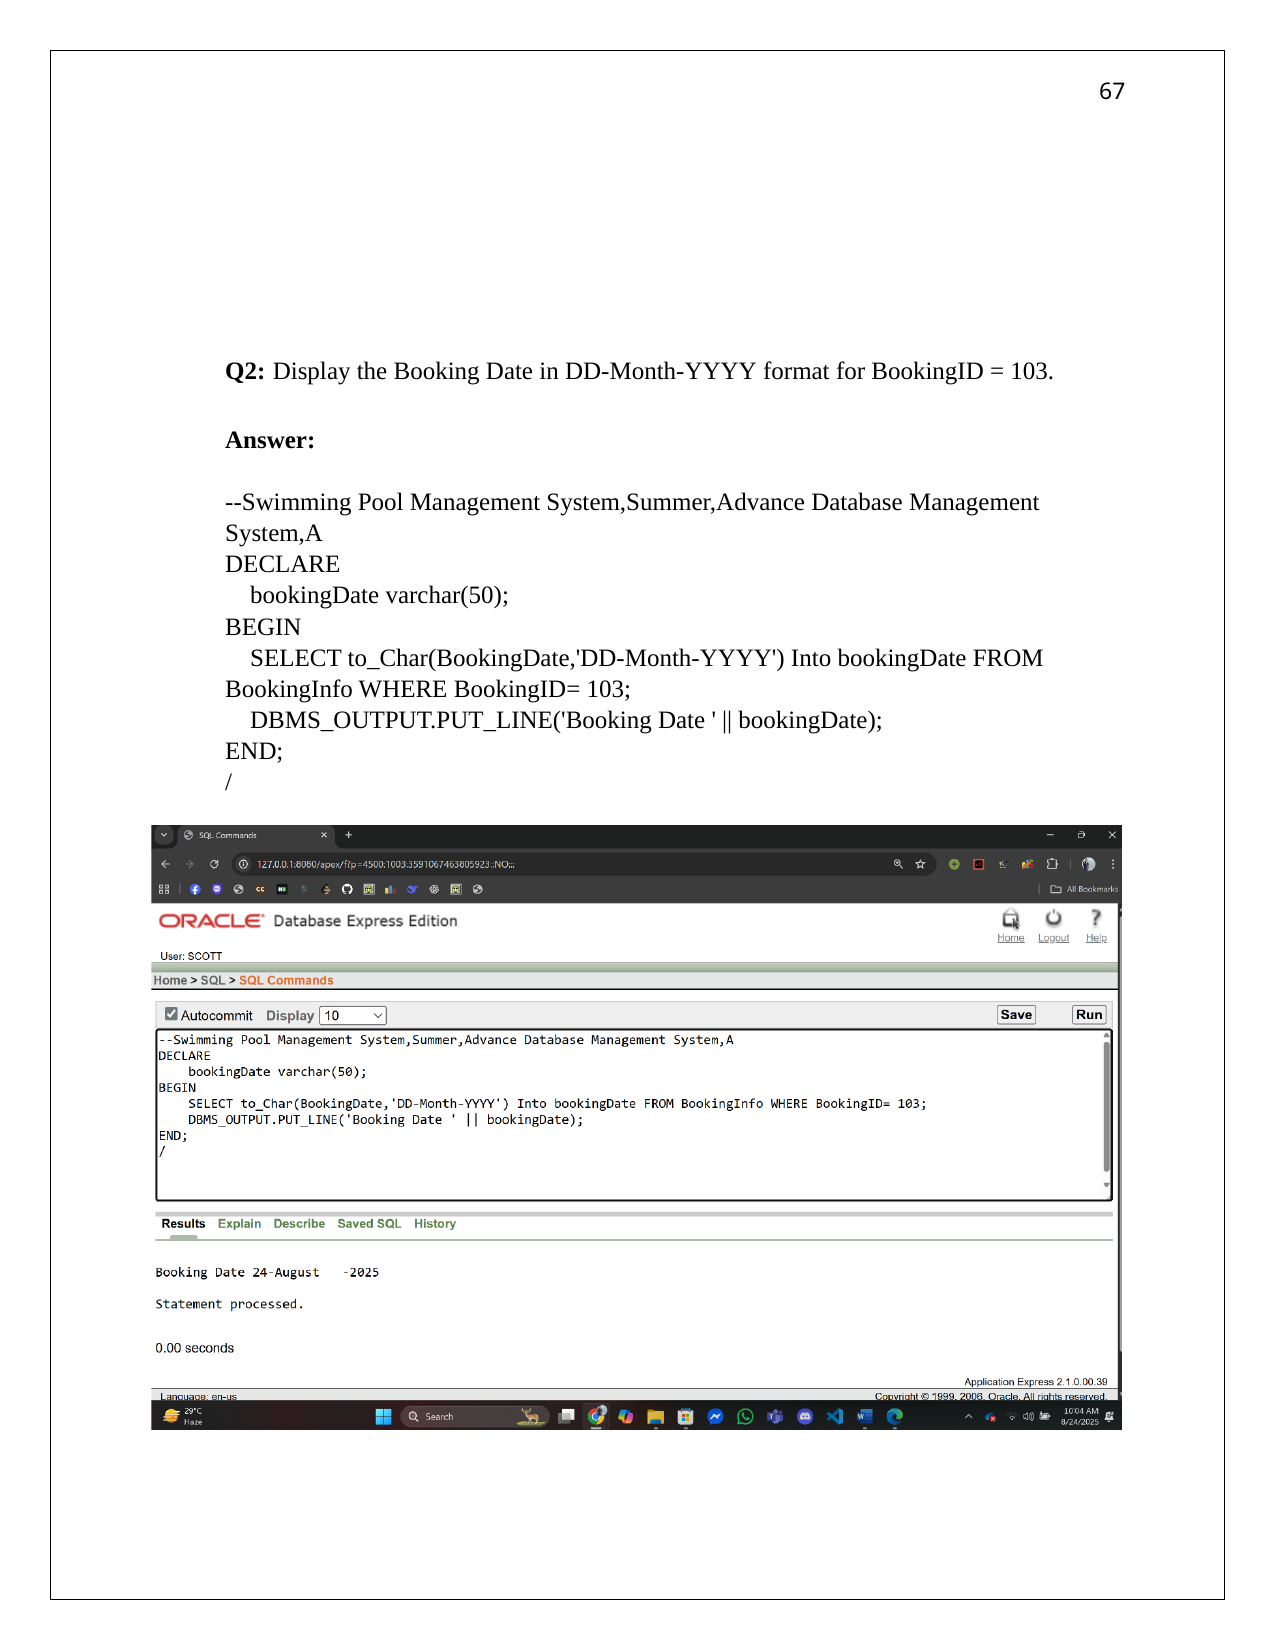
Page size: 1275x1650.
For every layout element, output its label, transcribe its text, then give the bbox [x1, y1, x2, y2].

list Answer: [225, 425, 1125, 454]
picture [150, 825, 1122, 1428]
list / [225, 767, 1125, 796]
list DBMS_OUTPUT.PUT_LINE('Booking Date ' || bookingDate); [225, 705, 1125, 733]
list Q2: Display the Booking Date in DD-Month-YYYY format for BookingID = 103. [225, 355, 1125, 386]
list bookingDate varchar(50); [225, 581, 1125, 609]
list --Swimming Pool Management System,Summer,Advance Database Management System,A [225, 487, 1125, 547]
list DECLARE [225, 549, 1125, 578]
list SELECT to_Char(BookingDate,'DD-Month-YYYY') Into bookingDate FROM BookingInfo WHERE BookingID= 103; [225, 643, 1125, 702]
list BEGIN [225, 612, 1125, 640]
list END; [225, 736, 1125, 764]
